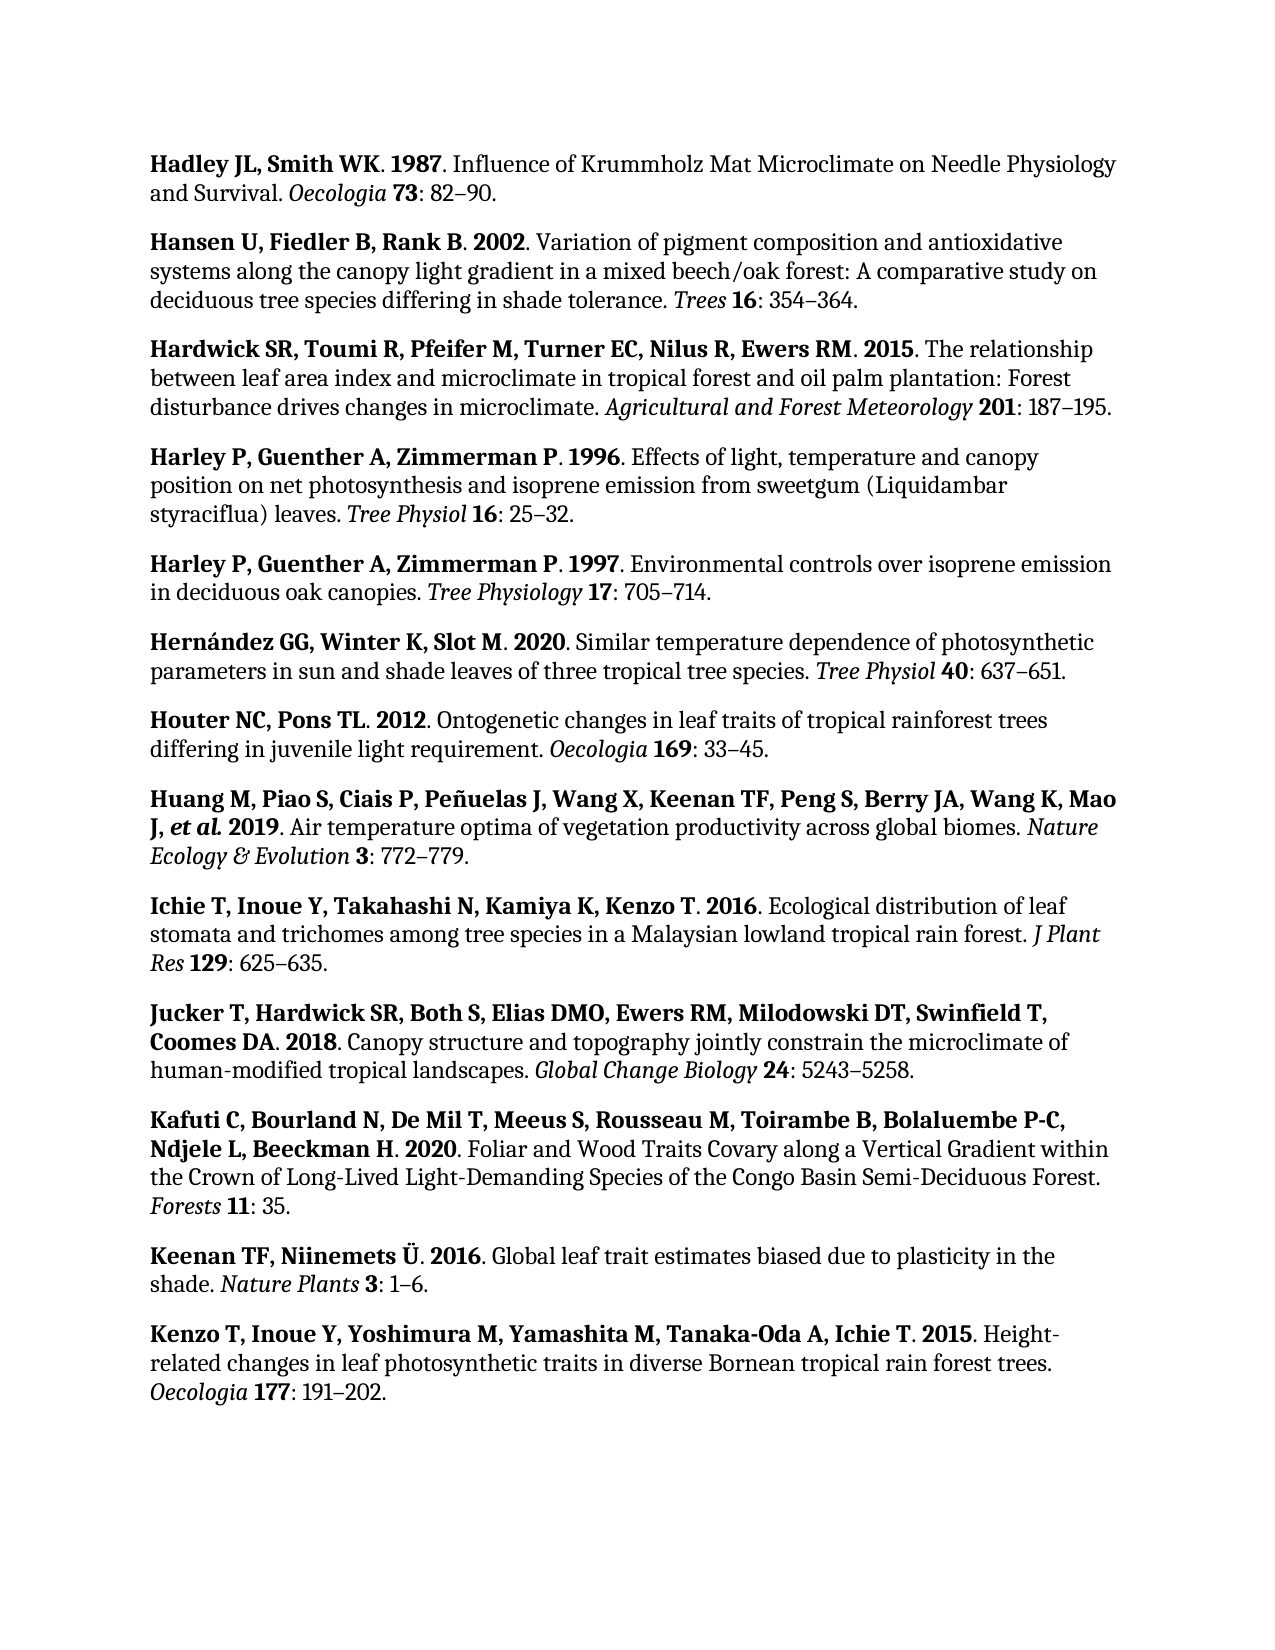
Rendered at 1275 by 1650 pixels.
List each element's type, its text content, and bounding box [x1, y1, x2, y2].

text Harley P, Guenther A, Zimmerman P. 1997. Environmental controls over isoprene emission in deciduous oak canopies. Tree Physiology 17: 705–714. [150, 549, 1125, 607]
text Hardwick SR, Toumi R, Pfeifer M, Turner EC, Nilus R, Ewers RM. 2015. The relationship between leaf area index and microclimate in tropical forest and oil palm plantation: Forest disturbance drives changes in microclimate. Agricultural and Forest Meteorology 201: 187–195. [150, 335, 1125, 422]
text Hadley JL, Smith WK. 1987. Influence of Krummholz Mat Microclimate on Needle Physiology and Survival. Oecologia 73: 82–90. [150, 150, 1125, 207]
text Kafuti C, Bourland N, De Mil T, Meeus S, Rousseau M, Toirambe B, Bolaluembe P-C, Ndjele L, Beeckman H. 2020. Foliar and Wood Traits Covary along a Vertical Gradient within the Crown of Long-Lived Light-Demanding Species of the Congo Basin Semi-Deciduous Forest. Forests 11: 35. [150, 1106, 1125, 1221]
text Kenzo T, Inoue Y, Yoshimura M, Yamashita M, Tanaka-Oda A, Ichie T. 2015. Height-related changes in leaf photosynthetic traits in diverse Bornean tropical rain forest trees. Oecologia 177: 191–202. [150, 1320, 1125, 1406]
text Hansen U, Fiedler B, Rank B. 2002. Variation of pigment composition and antioxidative systems along the canopy light gradient in a mixed beech/oak forest: A comparative study on deciduous tree species differing in shade tolerance. Trees 16: 354–364. [150, 228, 1125, 314]
text Ichie T, Inoue Y, Takahashi N, Kamiya K, Kenzo T. 2016. Ecological distribution of leaf stomata and trichomes among tree species in a Malaysian lowland tropical rain forest. J Plant Res 129: 625–635. [150, 892, 1125, 978]
text Keenan TF, Niinemets Ü. 2016. Global leaf trait estimates biased due to plasticity in the shade. Nature Plants 3: 1–6. [150, 1242, 1125, 1299]
text Jucker T, Hardwick SR, Both S, Elias DMO, Ewers RM, Milodowski DT, Swinfield T, Coomes DA. 2018. Canopy structure and topography jointly constrain the microclimate of human-modified tropical landscapes. Global Change Biology 24: 5243–5258. [150, 999, 1125, 1085]
text Hernández GG, Winter K, Slot M. 2020. Similar temperature dependence of photosynthetic parameters in sun and shade leaves of three tropical tree species. Tree Physiol 40: 637–651. [150, 628, 1125, 685]
text Huang M, Piao S, Ciais P, Peñuelas J, Wang X, Keenan TF, Peng S, Berry JA, Wang K, Mao J, et al. 2019. Air temperature optima of vegetation productivity across global biomes. Nature Ecology & Evolution 3: 772–779. [150, 784, 1125, 871]
text Harley P, Guenther A, Zimmerman P. 1996. Effects of light, temperature and canopy position on net photosynthesis and isoprene emission from sweetgum (Liquidambar styraciflua) leaves. Tree Physiol 16: 25–32. [150, 442, 1125, 529]
text Houter NC, Pons TL. 2012. Ontogenetic changes in leaf traits of tropical rainforest trees differing in juvenile light requirement. Oecologia 169: 33–45. [150, 706, 1125, 764]
